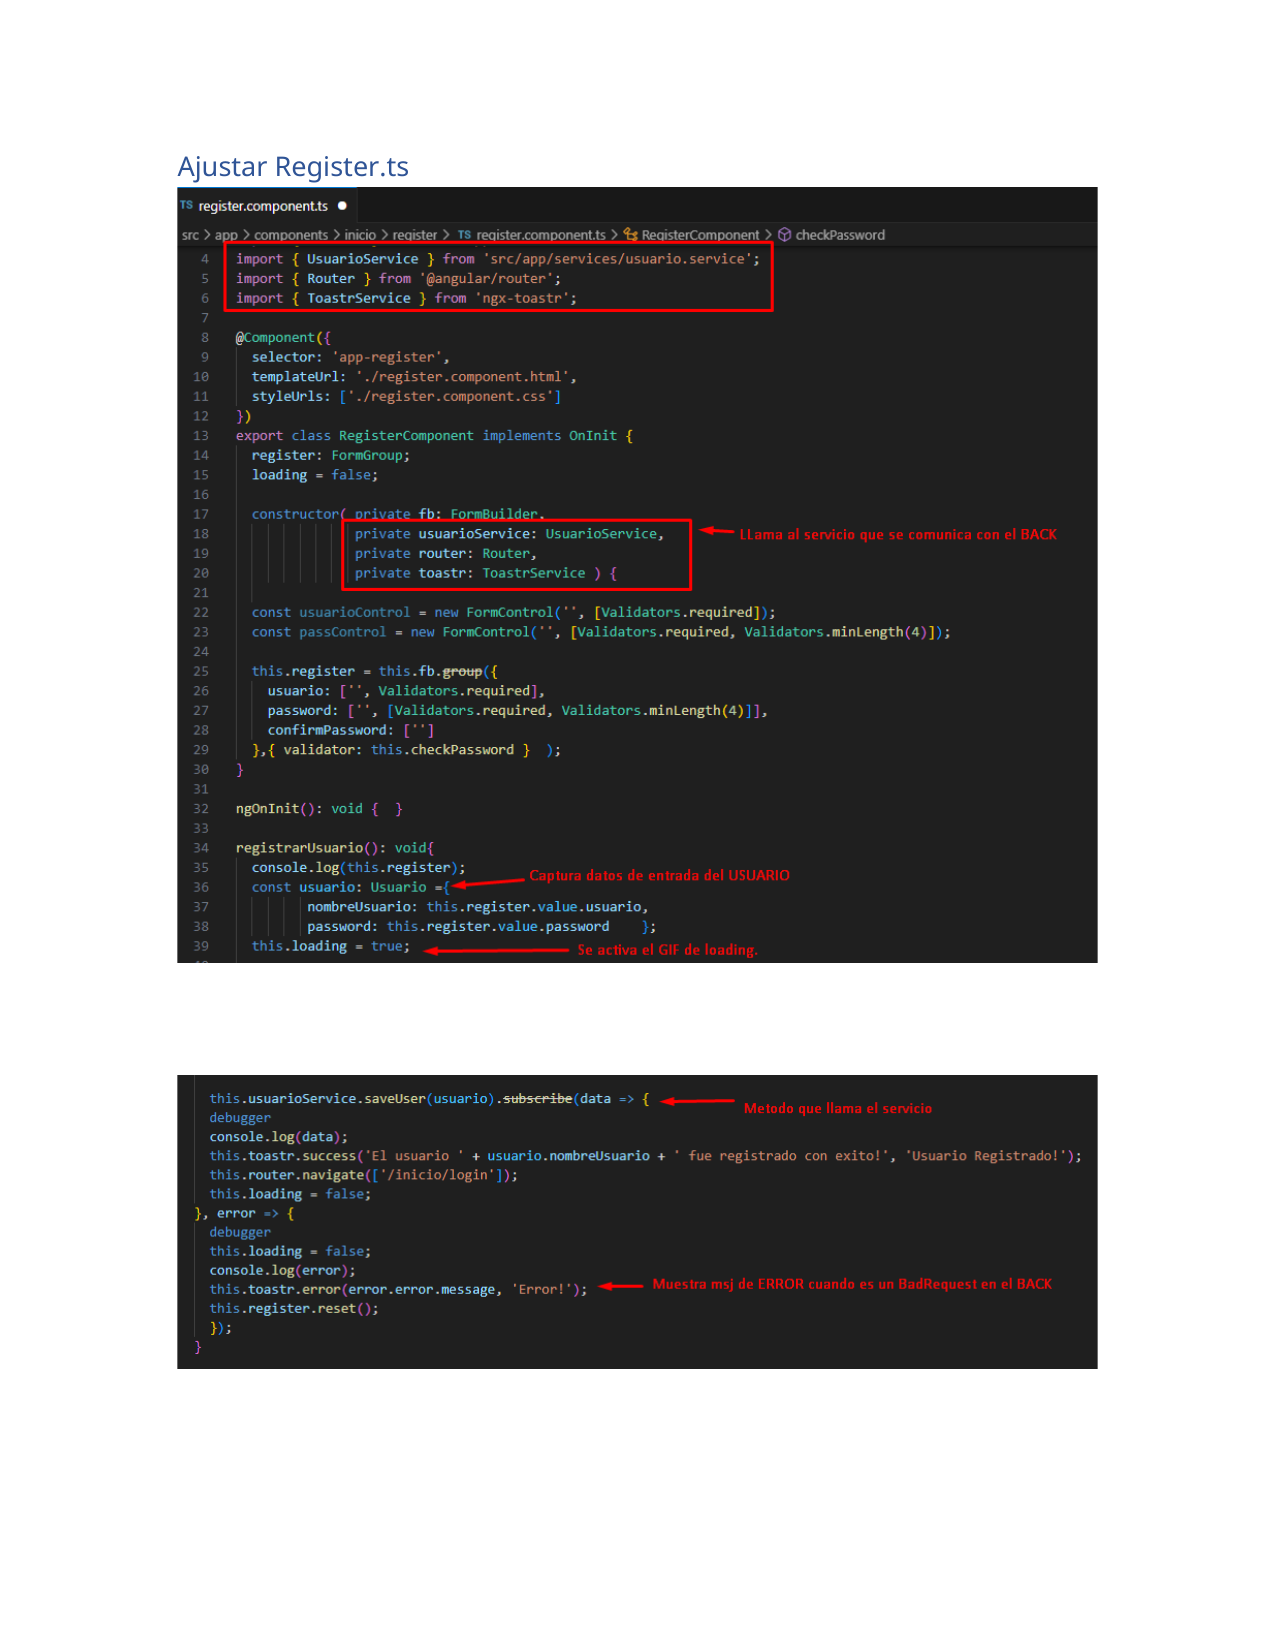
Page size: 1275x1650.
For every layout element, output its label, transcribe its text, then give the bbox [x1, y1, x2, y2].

picture [177, 1075, 1098, 1369]
picture [177, 187, 1098, 963]
subtitle Ajustar Register.ts [177, 148, 1098, 184]
